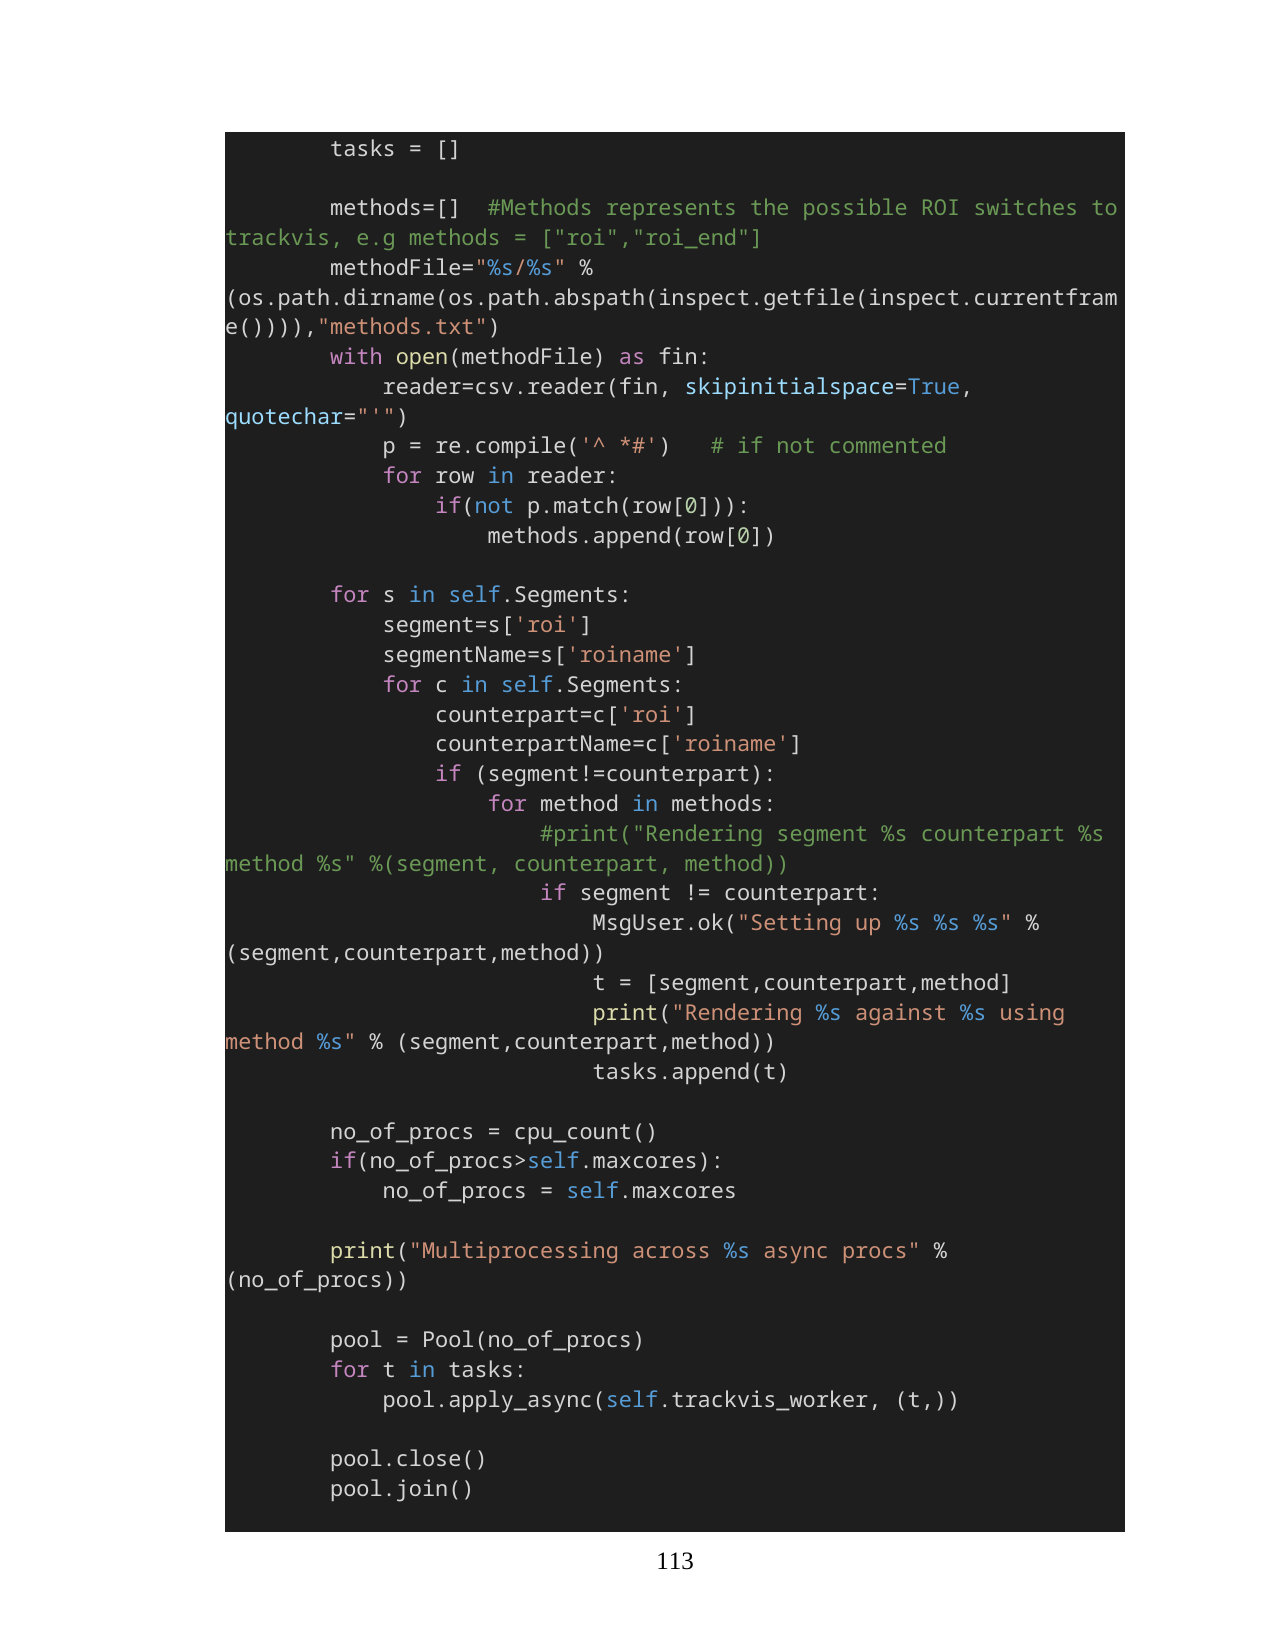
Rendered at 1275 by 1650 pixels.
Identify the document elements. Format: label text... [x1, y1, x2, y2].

text for row in reader: [225, 460, 1125, 490]
text pool.join() [225, 1473, 1125, 1503]
text counterpartName=c['roiname'] [225, 728, 1125, 758]
text no_of_procs = self.maxcores [225, 1175, 1125, 1205]
text if (segment!=counterpart): [225, 758, 1125, 788]
text pool.apply_async(self.trackvis_worker, (t,)) [225, 1383, 1125, 1413]
text counterpart=c['roi'] [225, 698, 1125, 728]
text if(not p.match(row[0])): [225, 490, 1125, 520]
text for t in tasks: [225, 1354, 1125, 1383]
text p = re.compile('^ *#') # if not commented [225, 430, 1125, 460]
text with open(methodFile) as fin: [225, 341, 1125, 371]
text tasks.append(t) [225, 1056, 1125, 1086]
text if(no_of_procs>self.maxcores): [225, 1145, 1125, 1175]
text if segment != counterpart: [225, 877, 1125, 907]
text for s in self.Segments: [225, 579, 1125, 609]
text no_of_procs = cpu_count() [225, 1116, 1125, 1145]
text print("Rendering %s against %s using method %s" % (segment,counterpart,method)) [225, 996, 1125, 1056]
text MsgUser.ok("Setting up %s %s %s" %(segment,counterpart,method)) [225, 907, 1125, 967]
text methodFile="%s/%s" %(os.path.dirname(os.path.abspath(inspect.getfile(inspect.currentframe()))),"methods.txt") [225, 252, 1125, 341]
text segment=s['roi'] [225, 609, 1125, 639]
text #print("Rendering segment %s counterpart %s method %s" %(segment, counterpart, method)) [225, 818, 1125, 877]
text tasks = [] [225, 132, 1125, 162]
text t = [segment,counterpart,method] [225, 967, 1125, 996]
text pool.close() [225, 1443, 1125, 1473]
text reader=csv.reader(fin, skipinitialspace=True, quotechar="'") [225, 371, 1125, 430]
text print("Multiprocessing across %s async procs" %(no_of_procs)) [225, 1235, 1125, 1294]
text for c in self.Segments: [225, 669, 1125, 698]
text methods=[] #Methods represents the possible ROI switches to trackvis, e.g methods = ["roi","roi_end"] [225, 192, 1125, 252]
text methods.append(row[0]) [225, 520, 1125, 549]
text pool = Pool(no_of_procs) [225, 1324, 1125, 1354]
text for method in methods: [225, 788, 1125, 818]
text segmentName=s['roiname'] [225, 639, 1125, 669]
